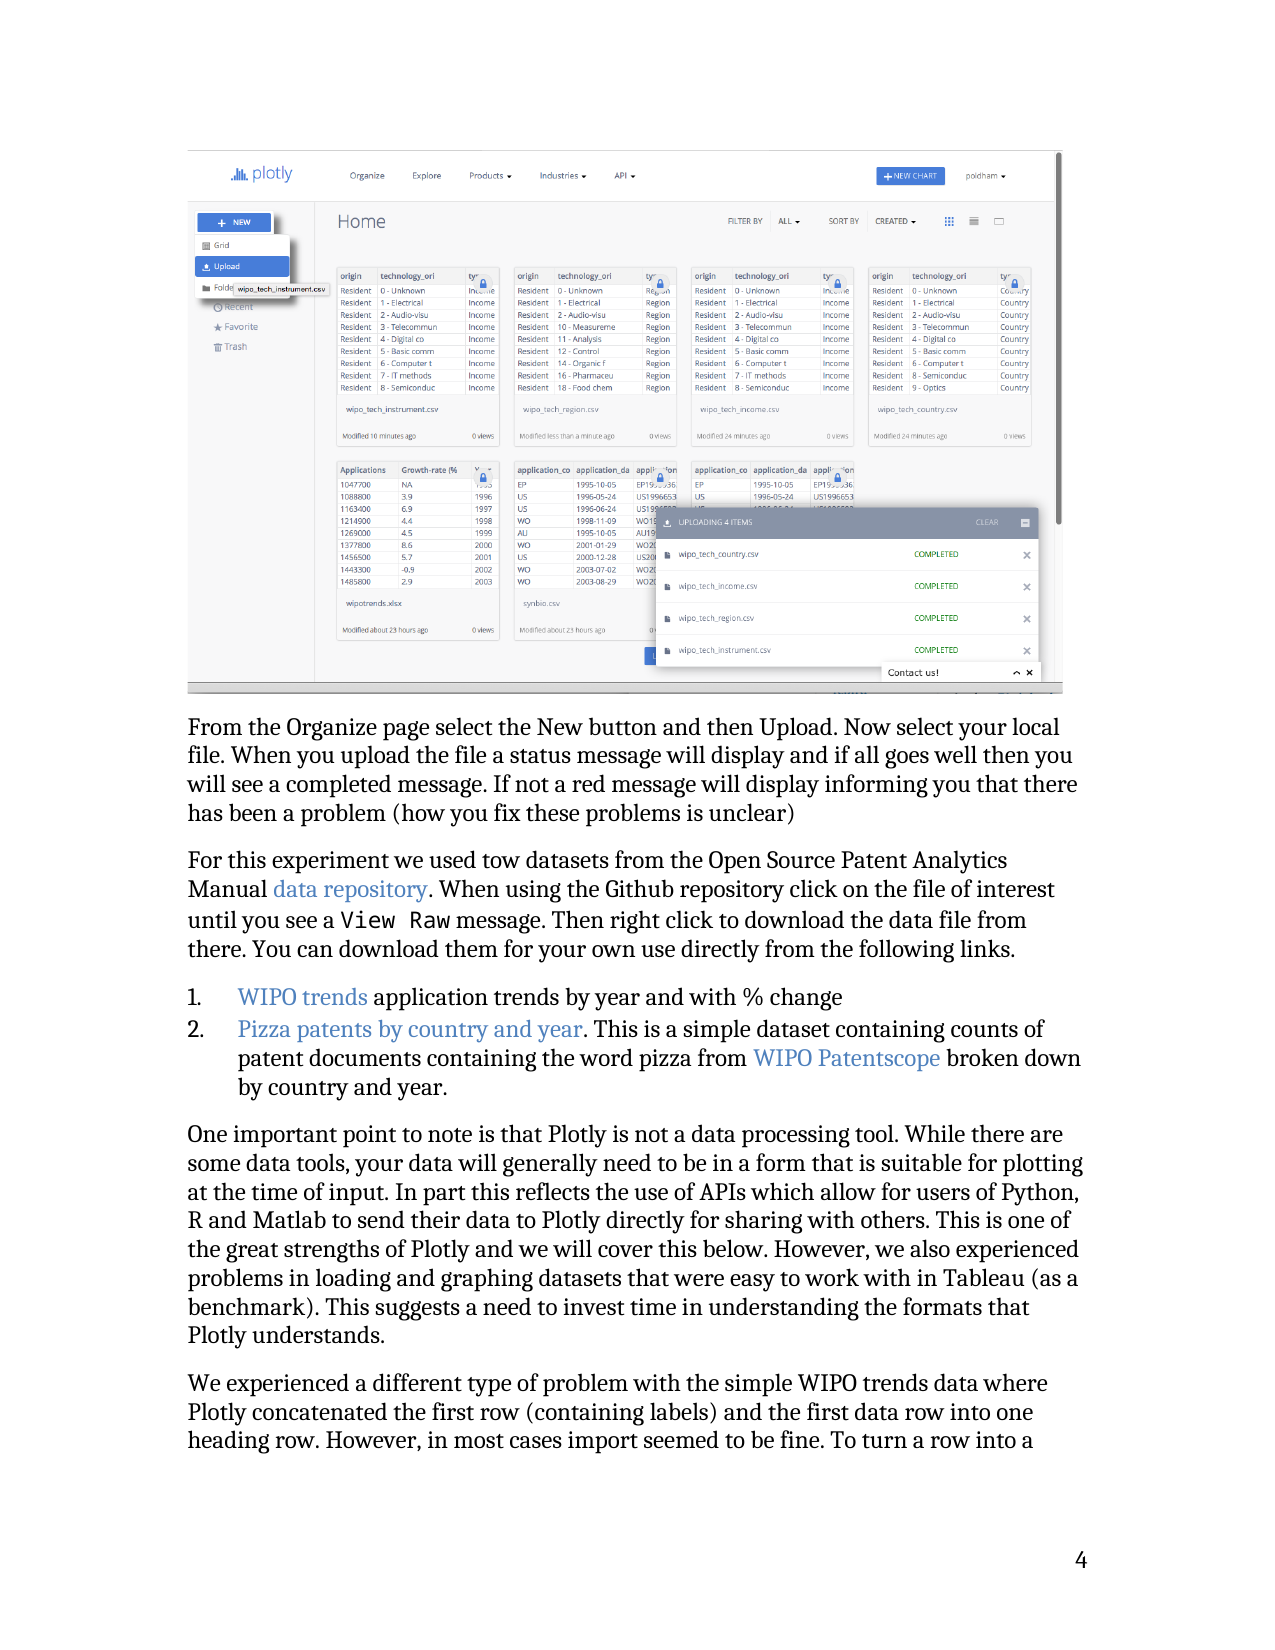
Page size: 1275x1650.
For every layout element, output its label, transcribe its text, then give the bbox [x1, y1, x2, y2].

picture [187, 150, 1063, 694]
text From the Organize page select the New button and then Upload. Now select your local file. When you upload the file a status message will display and if all goes well then you will see a completed message. If not a red message will display informing you that there has been a problem (how you fix these problems is unclear) [187, 713, 1087, 828]
text For this experiment we used tow datasets from the Open Source Patent Analytics Manual data repository. When using the Github repository click on the file of interest until you see a View Raw message. Then right click to download the data file from there. You can download them for your own use directly from the following links. [187, 846, 1087, 964]
text One important point to note is that Plotly is not a data processing tool. While there are some data tools, your data will generally need to be in a form that is suitable for plotting at the time of input. In part this reflects the use of APIs which allow for users of Python, R and Matlab to send their data to Plotly directly for sharing with others. This is one of the great strengths of Plotly and we will cover this below. However, we also experienced problems in loading and graphing datasets that were easy to work with in Tableau (as a benchmark). This suggests a need to invest time in understanding the formats that Plotly understands. [187, 1120, 1087, 1350]
list WIPO trends application trends by year and with % change [187, 983, 1087, 1011]
list Pizza patents by country and year. This is a simple dataset containing counts of patent documents containing the word pizza from WIPO Patentscope broken down by country and year. [187, 1015, 1087, 1101]
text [187, 1369, 1087, 1455]
